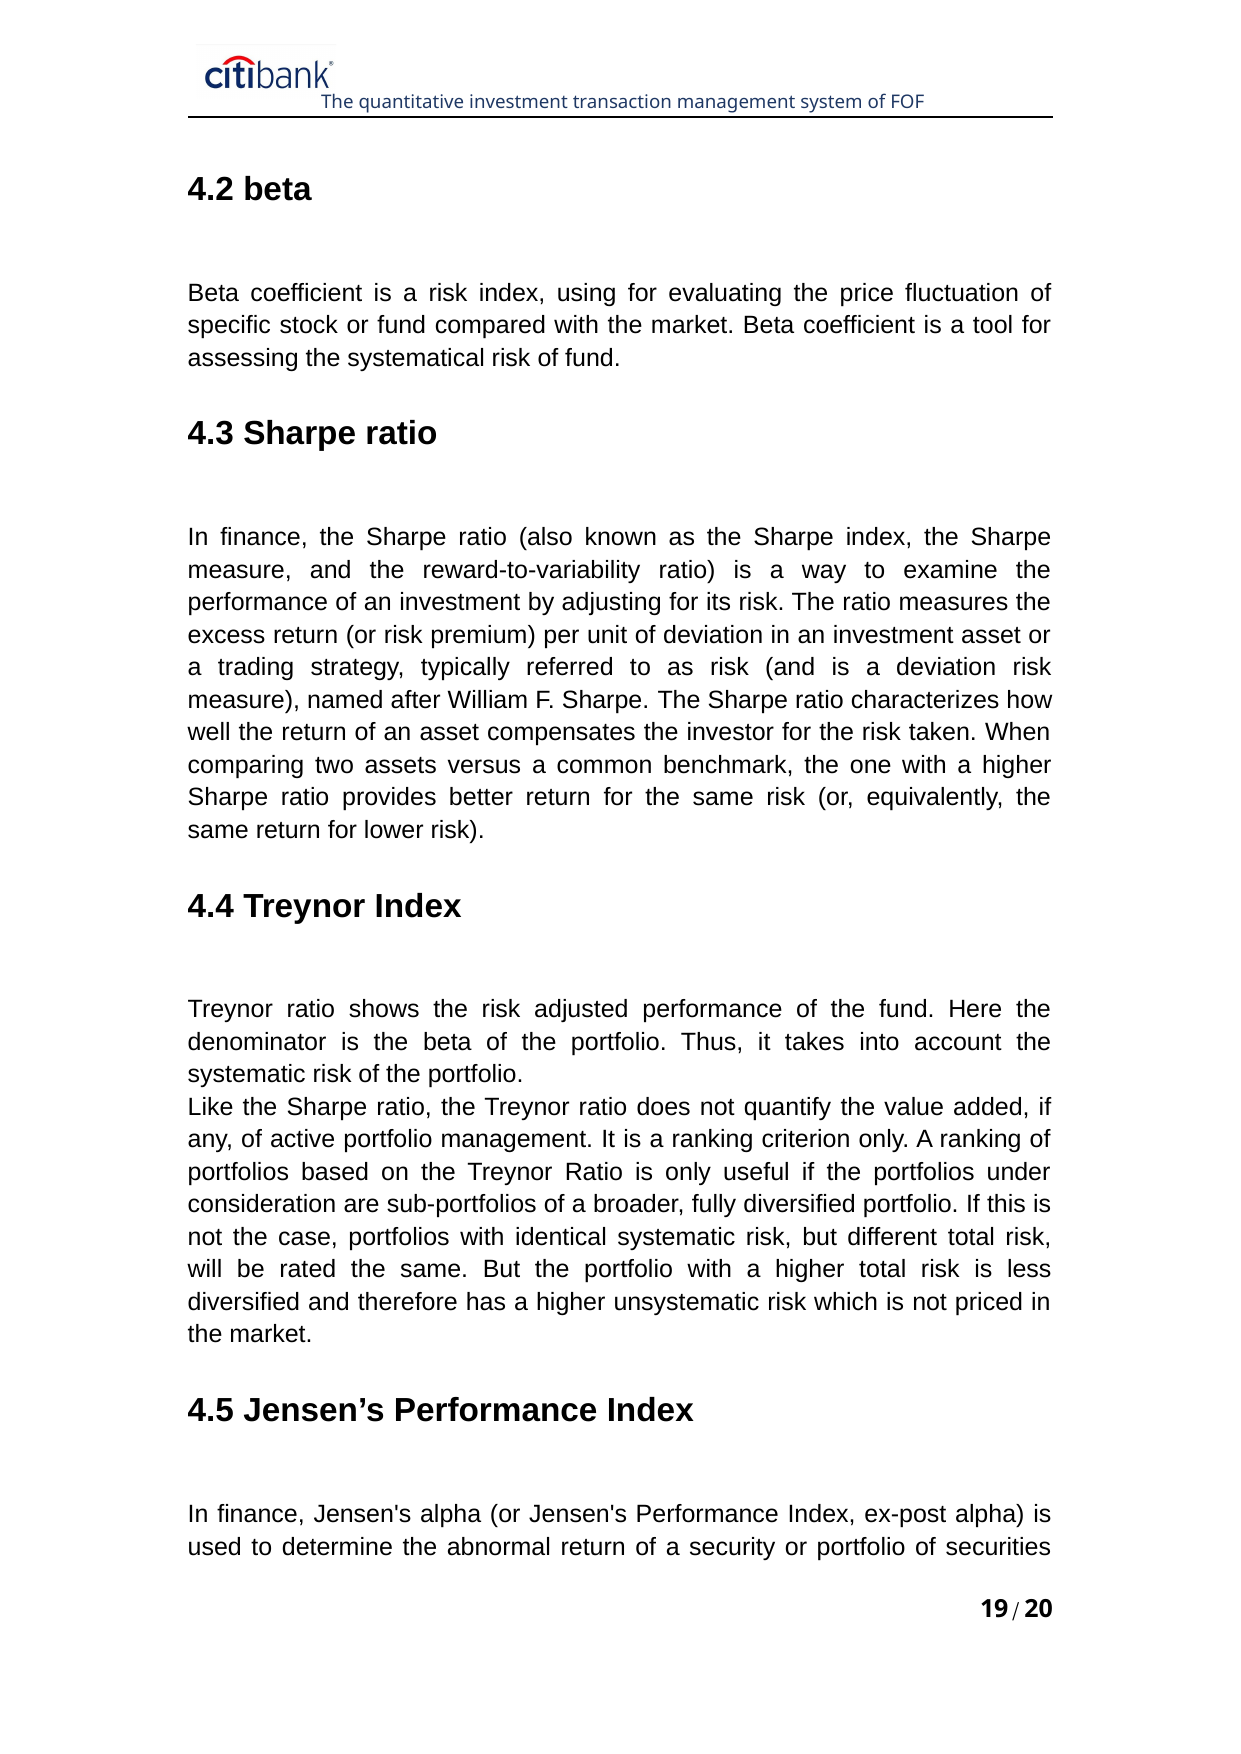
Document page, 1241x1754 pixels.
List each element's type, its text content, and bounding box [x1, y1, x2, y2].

subtitle 4.5 Jensen’s Performance Index [187, 1377, 1053, 1442]
picture [195, 44, 337, 99]
text Beta coefficient is a risk index, using for evaluating the price fluctuation of specific stock or fund compared with the market. Beta coefficient is a tool for assessing the systematical risk of fund. [187, 276, 1053, 373]
text In finance, the Sharpe ratio (also known as the Sharpe index, the Sharpe measure, and the reward-to-variability ratio) is a way to examine the performance of an investment by adjusting for its risk. The ratio measures the excess return (or risk premium) per unit of deviation in an investment asset or a trading strategy, typically referred to as risk (and is a deviation risk measure), named after William F. Sharpe. The Sharpe ratio characterizes how well the return of an asset compensates the investor for the risk taken. When comparing two assets versus a common benchmark, the one with a higher Sharpe ratio provides better return for the same risk (or, equivalently, the same return for lower risk). [187, 520, 1053, 845]
subtitle 4.2 beta [187, 156, 1053, 221]
text Treynor ratio shows the risk adjusted performance of the fund. Here the denominator is the beta of the portfolio. Thus, it takes into account the systematic risk of the portfolio. [187, 992, 1053, 1090]
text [187, 1497, 1053, 1562]
subtitle 4.3 Sharpe ratio [187, 400, 1053, 465]
subtitle 4.4 Treynor Index [187, 872, 1053, 937]
text Like the Sharpe ratio, the Treynor ratio does not quantify the value added, if any, of active portfolio management. It is a ranking criterion only. A ranking of portfolios based on the Treynor Ratio is only useful if the portfolios under consideration are sub-portfolios of a broader, fully diversified portfolio. If this is not the case, portfolios with identical systematic risk, but different total risk, will be rated the same. But the portfolio with a higher total risk is less diversified and therefore has a higher unsystematic risk which is not priced in the market. [187, 1090, 1053, 1350]
